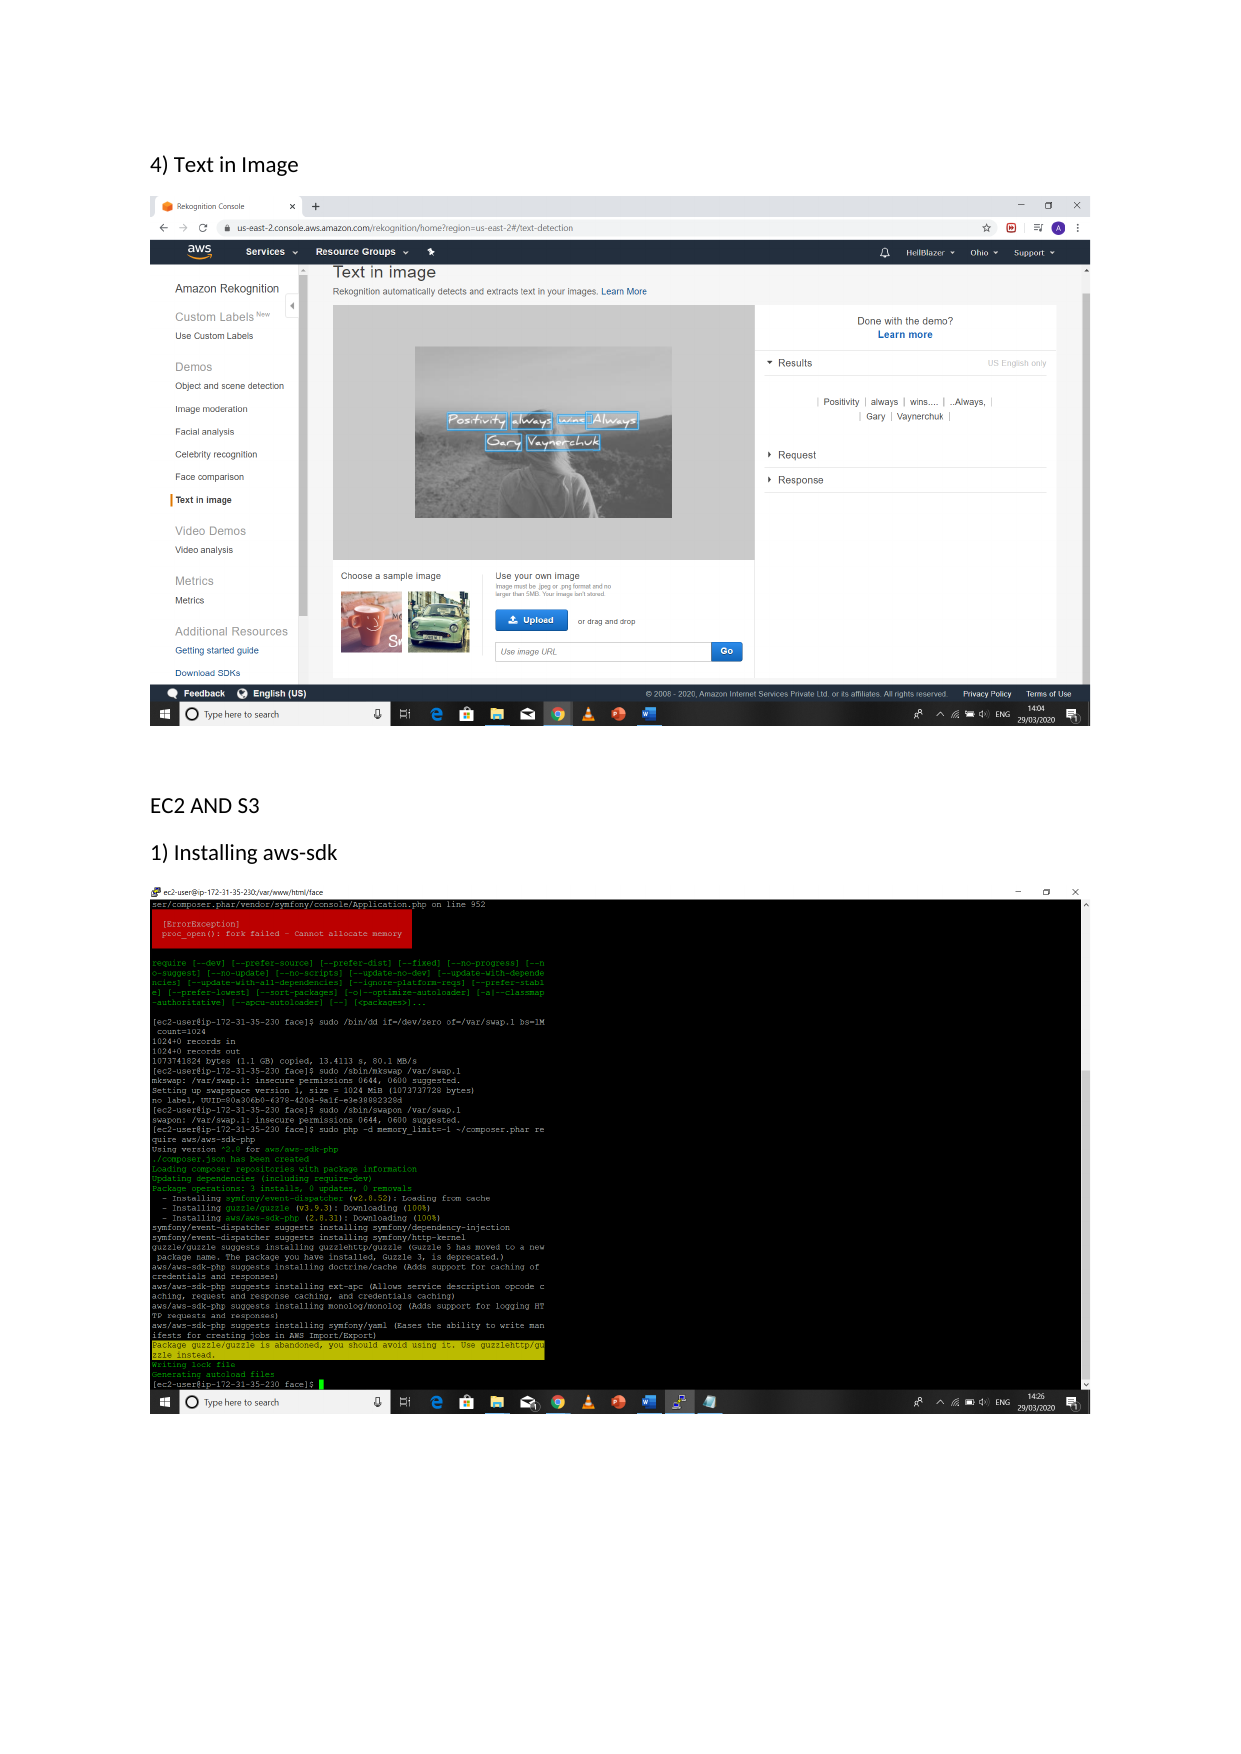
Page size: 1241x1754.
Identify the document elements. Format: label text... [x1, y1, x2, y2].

picture [150, 885, 1091, 1414]
text 1) Installing aws-sdk [150, 838, 1090, 866]
text 4) Text in Image [150, 150, 1090, 178]
picture [150, 196, 1091, 726]
text EC2 AND S3 [150, 791, 1090, 819]
